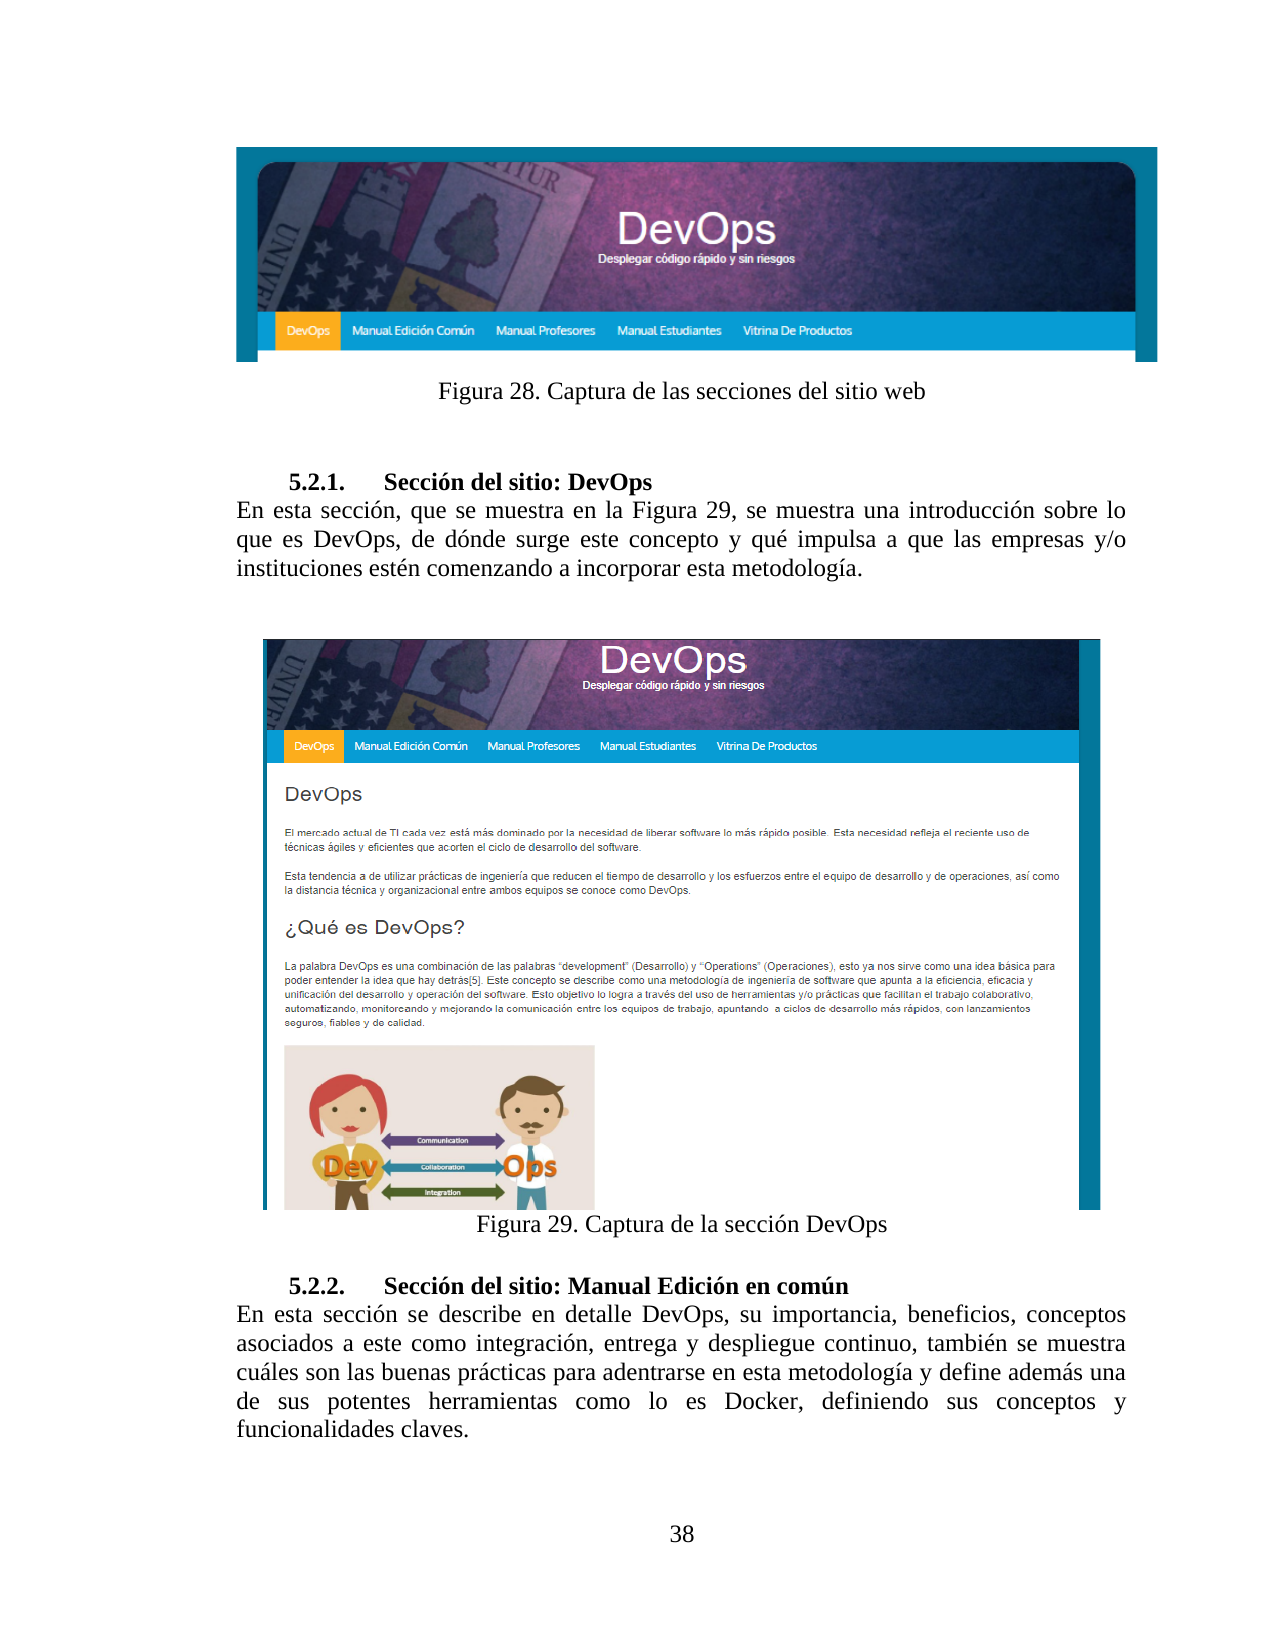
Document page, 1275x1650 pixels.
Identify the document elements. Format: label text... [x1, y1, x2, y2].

text En esta sección se describe en detalle DevOps, su importancia, beneficios, conceptos asociados a este como integración, entrega y despliegue continuo, también se muestra cuáles son las buenas prácticas para adentrarse en esta metodología y define además una de sus potentes herramientas como lo es Docker, definiendo sus conceptos y funcionalidades claves. [236, 1299, 1127, 1443]
picture [353, 327, 391, 334]
subtitle Sección del sitio: DevOps [289, 467, 1127, 495]
text Figura 29. Captura de la sección DevOps [236, 1209, 1127, 1238]
picture [749, 327, 777, 334]
text En esta sección, que se muestra en la Figura 29, se muestra una introducción sobre lo que es DevOps, de dónde surge este concepto y qué impulsa a que las empresas y/o instituciones estén comenzando a incorporar esta metodología. [236, 495, 1127, 582]
picture [258, 163, 1135, 362]
picture [646, 327, 656, 334]
picture [497, 327, 535, 334]
picture [268, 639, 1078, 1210]
text Figura 28. Captura de las secciones del sitio web [236, 376, 1127, 405]
picture [668, 327, 674, 334]
picture [811, 329, 819, 334]
picture [466, 329, 474, 334]
picture [619, 327, 643, 334]
picture [822, 327, 852, 334]
picture [550, 327, 595, 334]
picture [449, 329, 463, 334]
picture [402, 327, 433, 334]
picture [677, 327, 721, 334]
subtitle Sección del sitio: Manual Edición en común [289, 1271, 1127, 1299]
